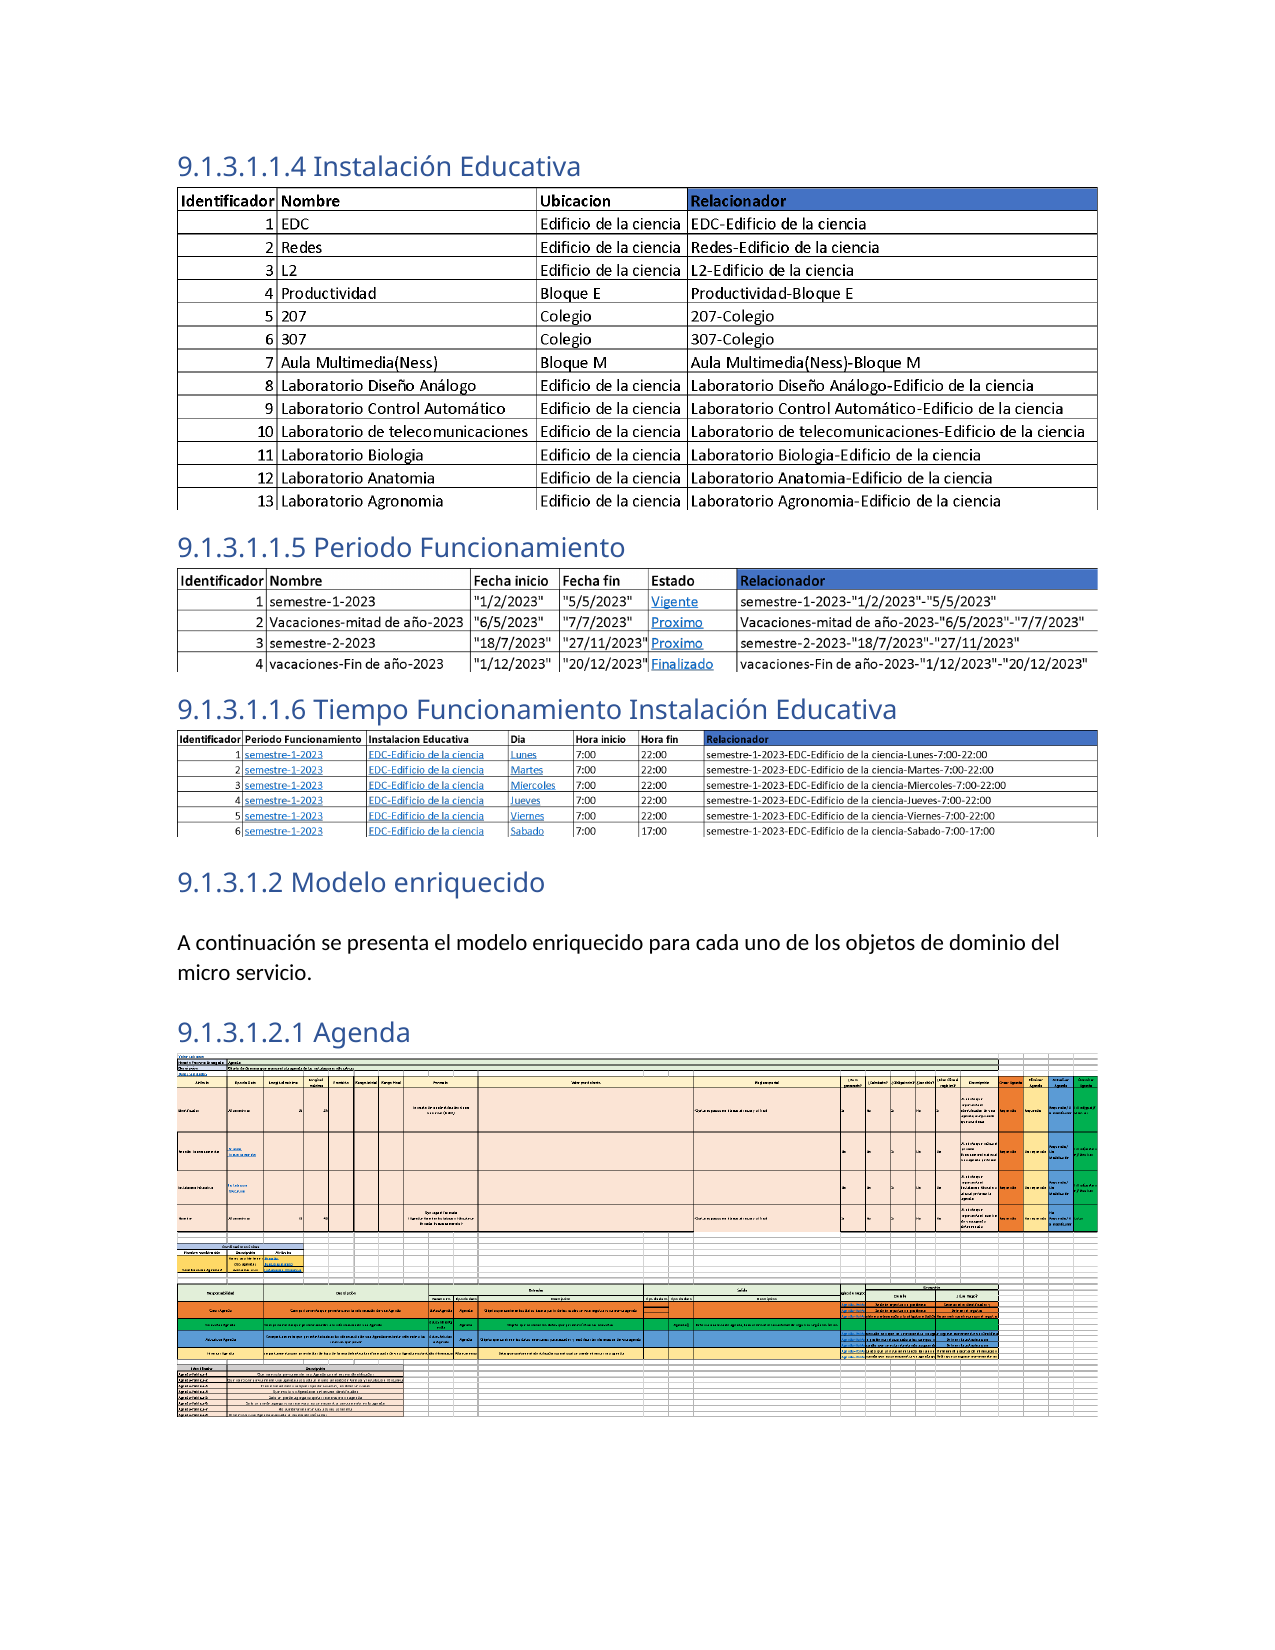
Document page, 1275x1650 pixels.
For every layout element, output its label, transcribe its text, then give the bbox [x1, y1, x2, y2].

subtitle 9.1.3.1.1.6 Tiempo Funcionamiento Instalación Educativa [177, 690, 1098, 727]
picture [177, 730, 1098, 837]
picture [177, 568, 1098, 672]
picture [177, 187, 1098, 510]
text A continuación se presenta el modelo enriquecido para cada uno de los objetos de dominio del micro servicio. [177, 928, 1098, 987]
subtitle 9.1.3.1.2.1 Agenda [177, 1014, 1098, 1051]
subtitle 9.1.3.1.2 Modelo enriquecido [177, 863, 1098, 900]
subtitle 9.1.3.1.1.4 Instalación Educativa [177, 148, 1098, 184]
picture [177, 1053, 1098, 1417]
subtitle 9.1.3.1.1.5 Periodo Funcionamiento [177, 528, 1098, 565]
